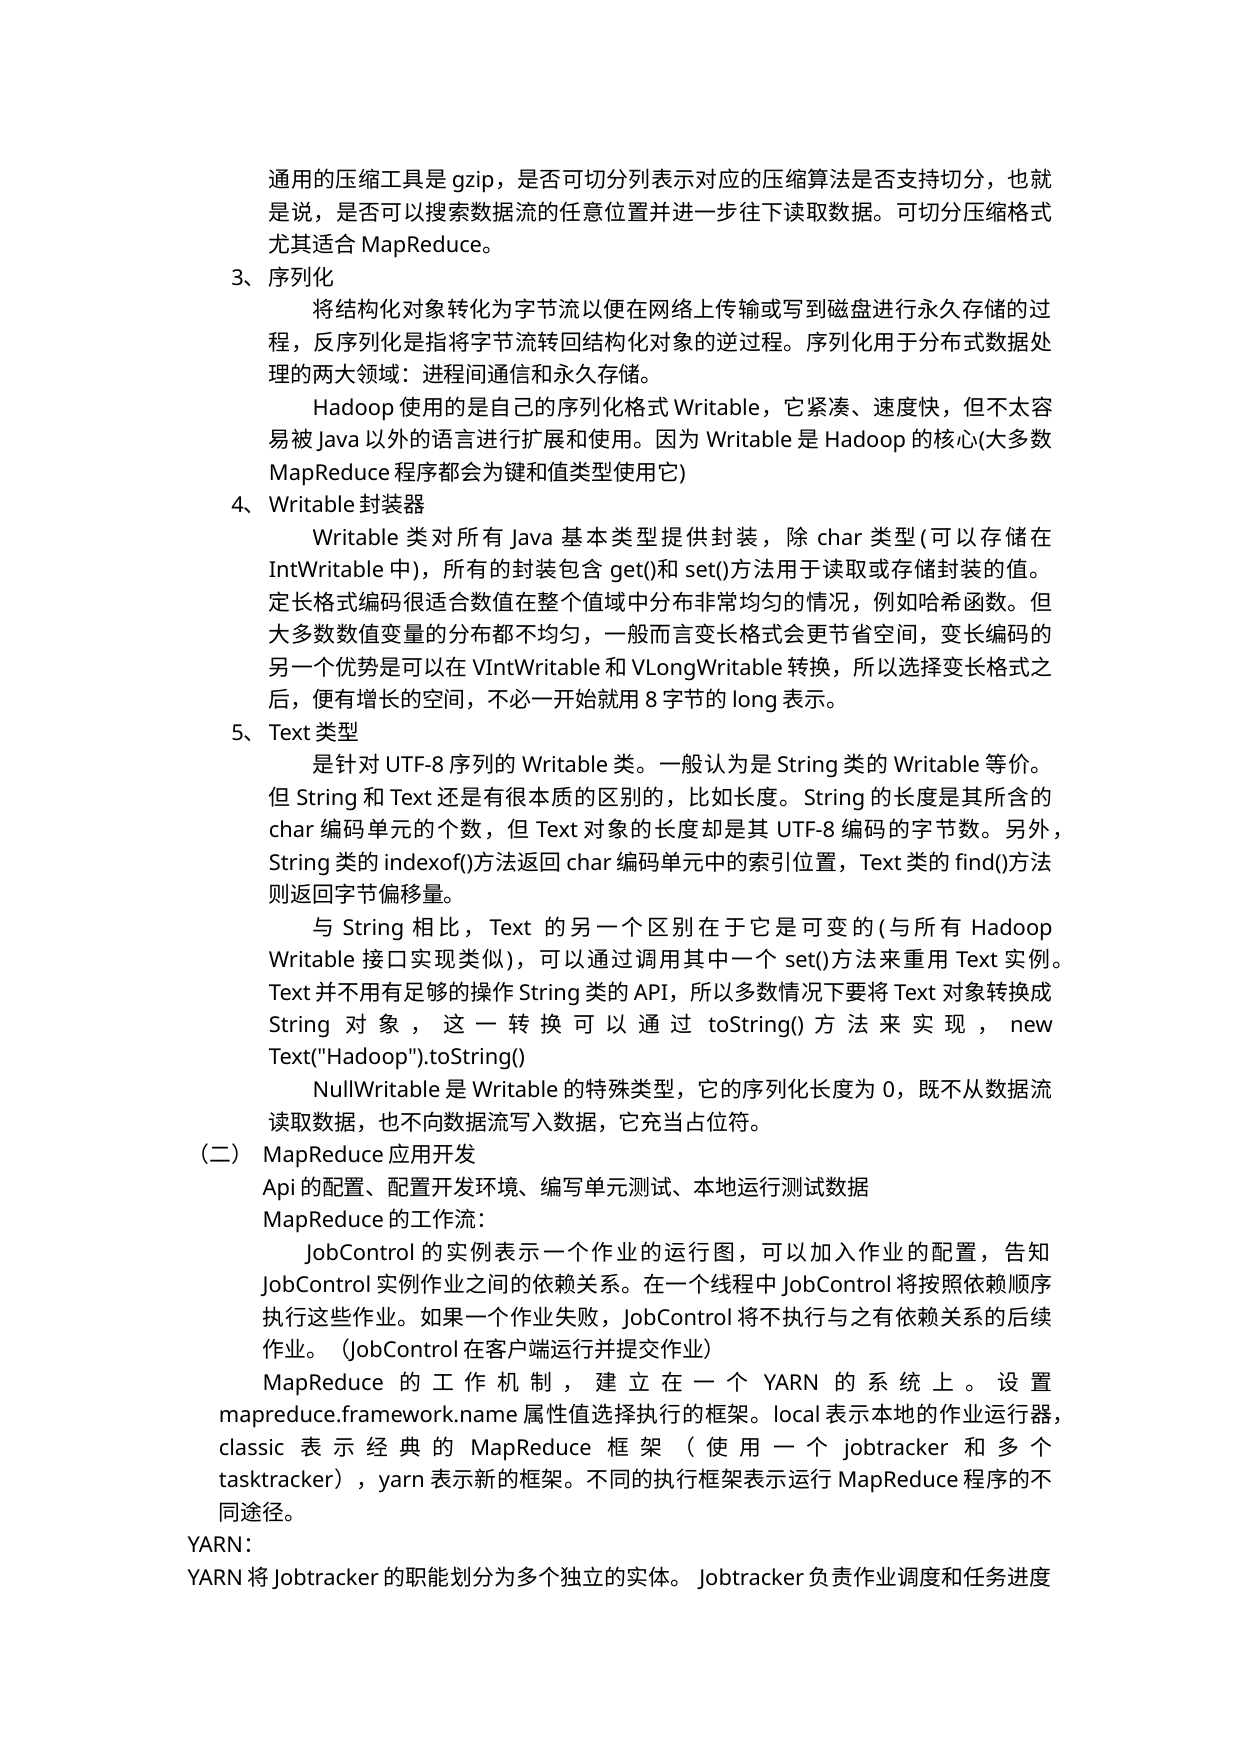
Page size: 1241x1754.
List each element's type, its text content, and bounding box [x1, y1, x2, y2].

list NullWritable是Writable的特殊类型，它的序列化长度为0，既不从数据流读取数据，也不向数据流写入数据，它充当占位符。 [269, 1072, 1053, 1137]
list Writable类对所有Java基本类型提供封装，除char类型(可以存储在IntWritable中)，所有的封装包含get()和set()方法用于读取或存储封装的值。 定长格式编码很适合数值在整个值域中分布非常均匀的情况，例如哈希函数。但大多数数值变量的分布都不均匀，一般而言变长格式会更节省空间，变长编码的另一个优势是可以在VIntWritable和VLongWritable转换，所以选择变长格式之后，便有增长的空间，不必一开始就用8字节的long表示。 [269, 519, 1053, 714]
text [187, 1559, 1053, 1592]
list Writable封装器 [231, 487, 1053, 519]
list 与String相比，Text 的另一个区别在于它是可变的(与所有Hadoop Writable接口实现类似)，可以通过调用其中一个set()方法来重用Text实例。Text并不用有足够的操作String类的API，所以多数情况下要将Text 对象转换成String对象，这一转换可以通过toString()方法来实现，new Text("Hadoop").toString() [269, 909, 1053, 1072]
list 是针对UTF-8序列的Writable类。一般认为是String类的Writable等价。但String和Text还是有很本质的区别的，比如长度。String的长度是其所含的char编码单元的个数，但Text对象的长度却是其UTF-8编码的字节数。另外，String类的indexof()方法返回char编码单元中的索引位置，Text类的find()方法则返回字节偏移量。 [269, 747, 1053, 909]
list 通用的压缩工具是gzip，是否可切分列表示对应的压缩算法是否支持切分，也就是说，是否可以搜索数据流的任意位置并进一步往下读取数据。可切分压缩格式尤其适合MapReduce。 [269, 162, 1053, 259]
text Hadoop使用的是自己的序列化格式Writable，它紧凑、速度快，但不太容易被Java以外的语言进行扩展和使用。因为Writable是Hadoop的核心(大多数MapReduce程序都会为键和值类型使用它) [269, 389, 1053, 487]
list 将结构化对象转化为字节流以便在网络上传输或写到磁盘进行永久存储的过程，反序列化是指将字节流转回结构化对象的逆过程。序列化用于分布式数据处理的两大领域：进程间通信和永久存储。 [269, 292, 1053, 389]
list Text类型 [231, 714, 1053, 747]
list Api的配置、配置开发环境、编写单元测试、本地运行测试数据 [262, 1169, 1053, 1202]
list MapReduce应用开发 [187, 1137, 1053, 1169]
text YARN： [187, 1527, 1053, 1559]
list JobControl的实例表示一个作业的运行图，可以加入作业的配置，告知JobControl实例作业之间的依赖关系。在一个线程中JobControl将按照依赖顺序执行这些作业。如果一个作业失败，JobControl将不执行与之有依赖关系的后续作业。（JobControl在客户端运行并提交作业） [262, 1234, 1053, 1364]
text MapReduce的工作机制，建立在一个YARN的系统上。设置mapreduce.framework.name属性值选择执行的框架。local表示本地的作业运行器，classic表示经典的MapReduce框架（使用一个jobtracker和多个tasktracker），yarn表示新的框架。不同的执行框架表示运行MapReduce程序的不同途径。 [219, 1364, 1053, 1527]
list MapReduce的工作流： [262, 1202, 1053, 1234]
list 序列化 [231, 259, 1053, 292]
